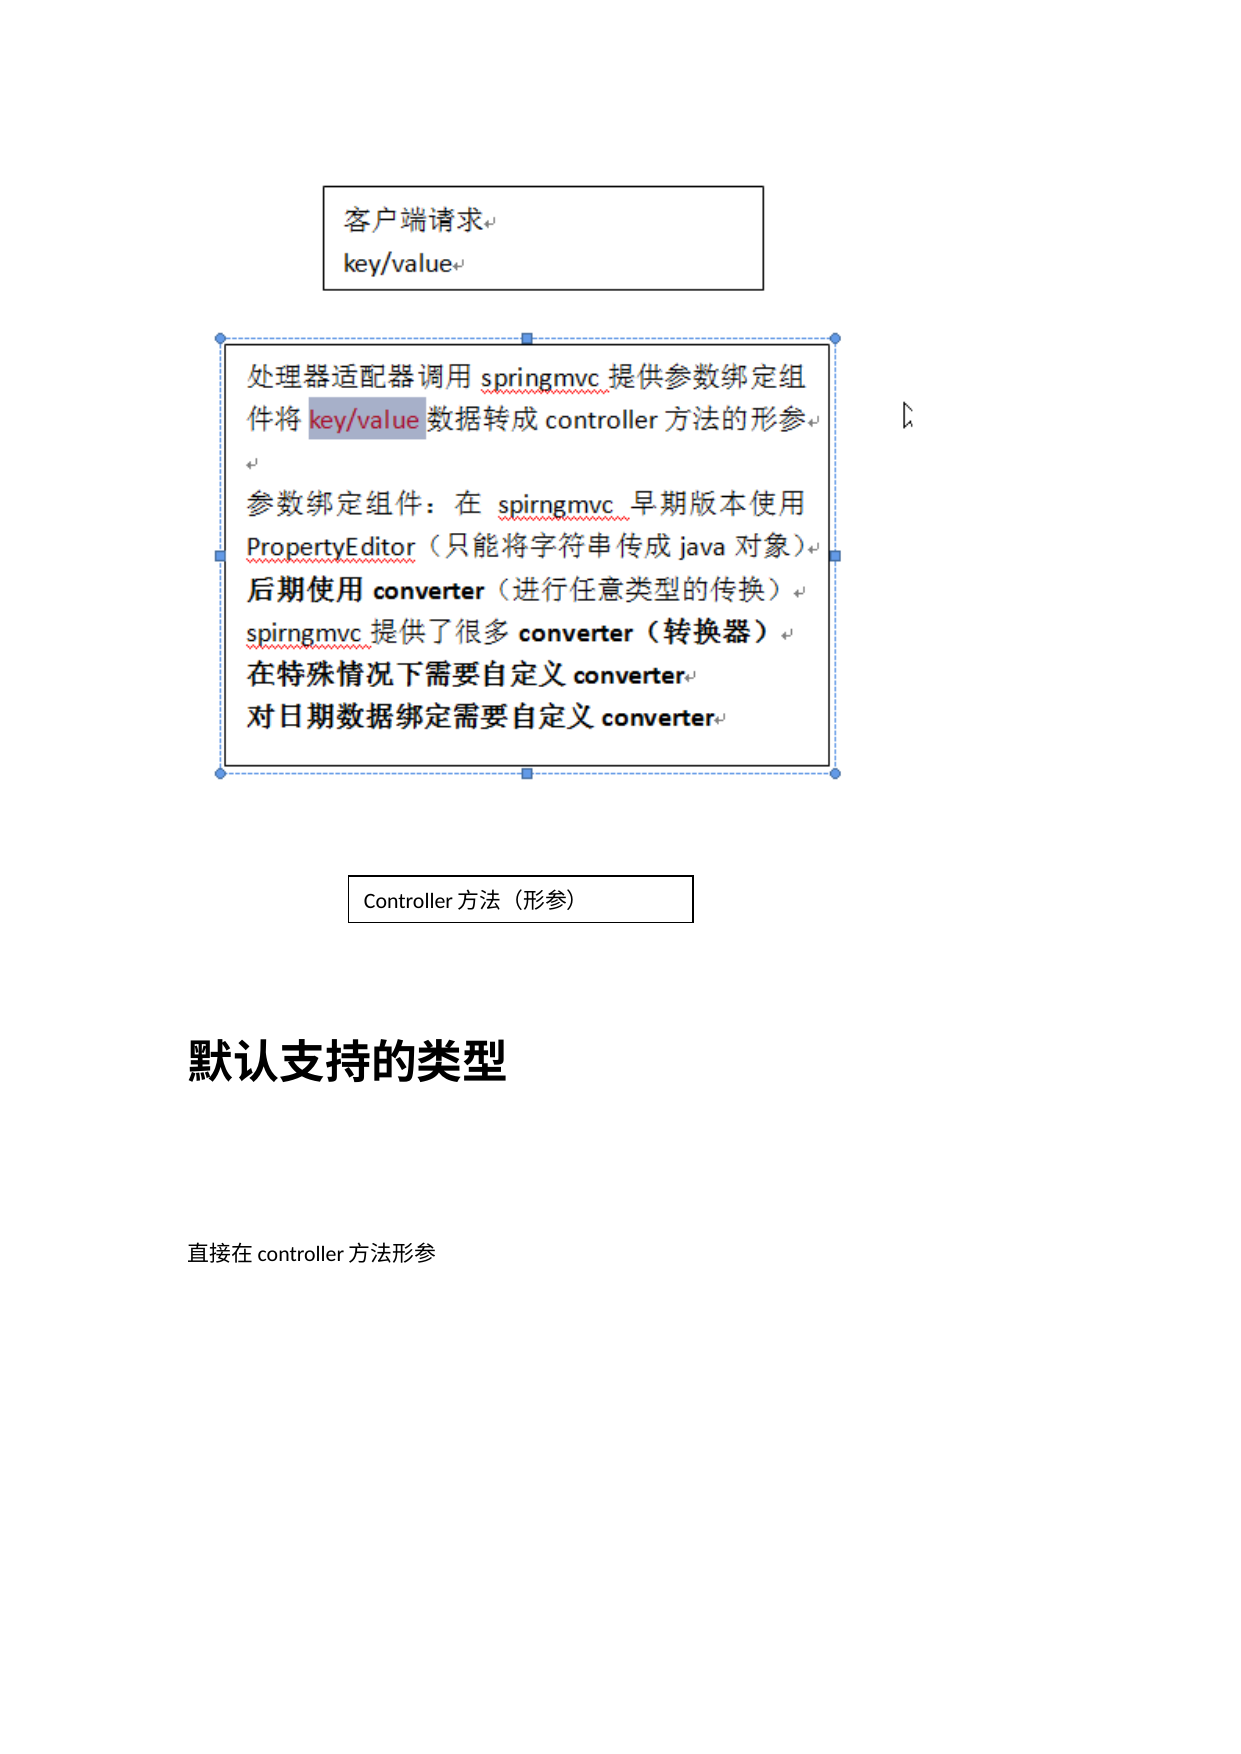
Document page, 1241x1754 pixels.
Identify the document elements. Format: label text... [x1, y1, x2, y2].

subtitle 默认支持的类型 [187, 1010, 1053, 1107]
text 直接在controller方法形参 [187, 1235, 1053, 1268]
picture [187, 162, 913, 795]
